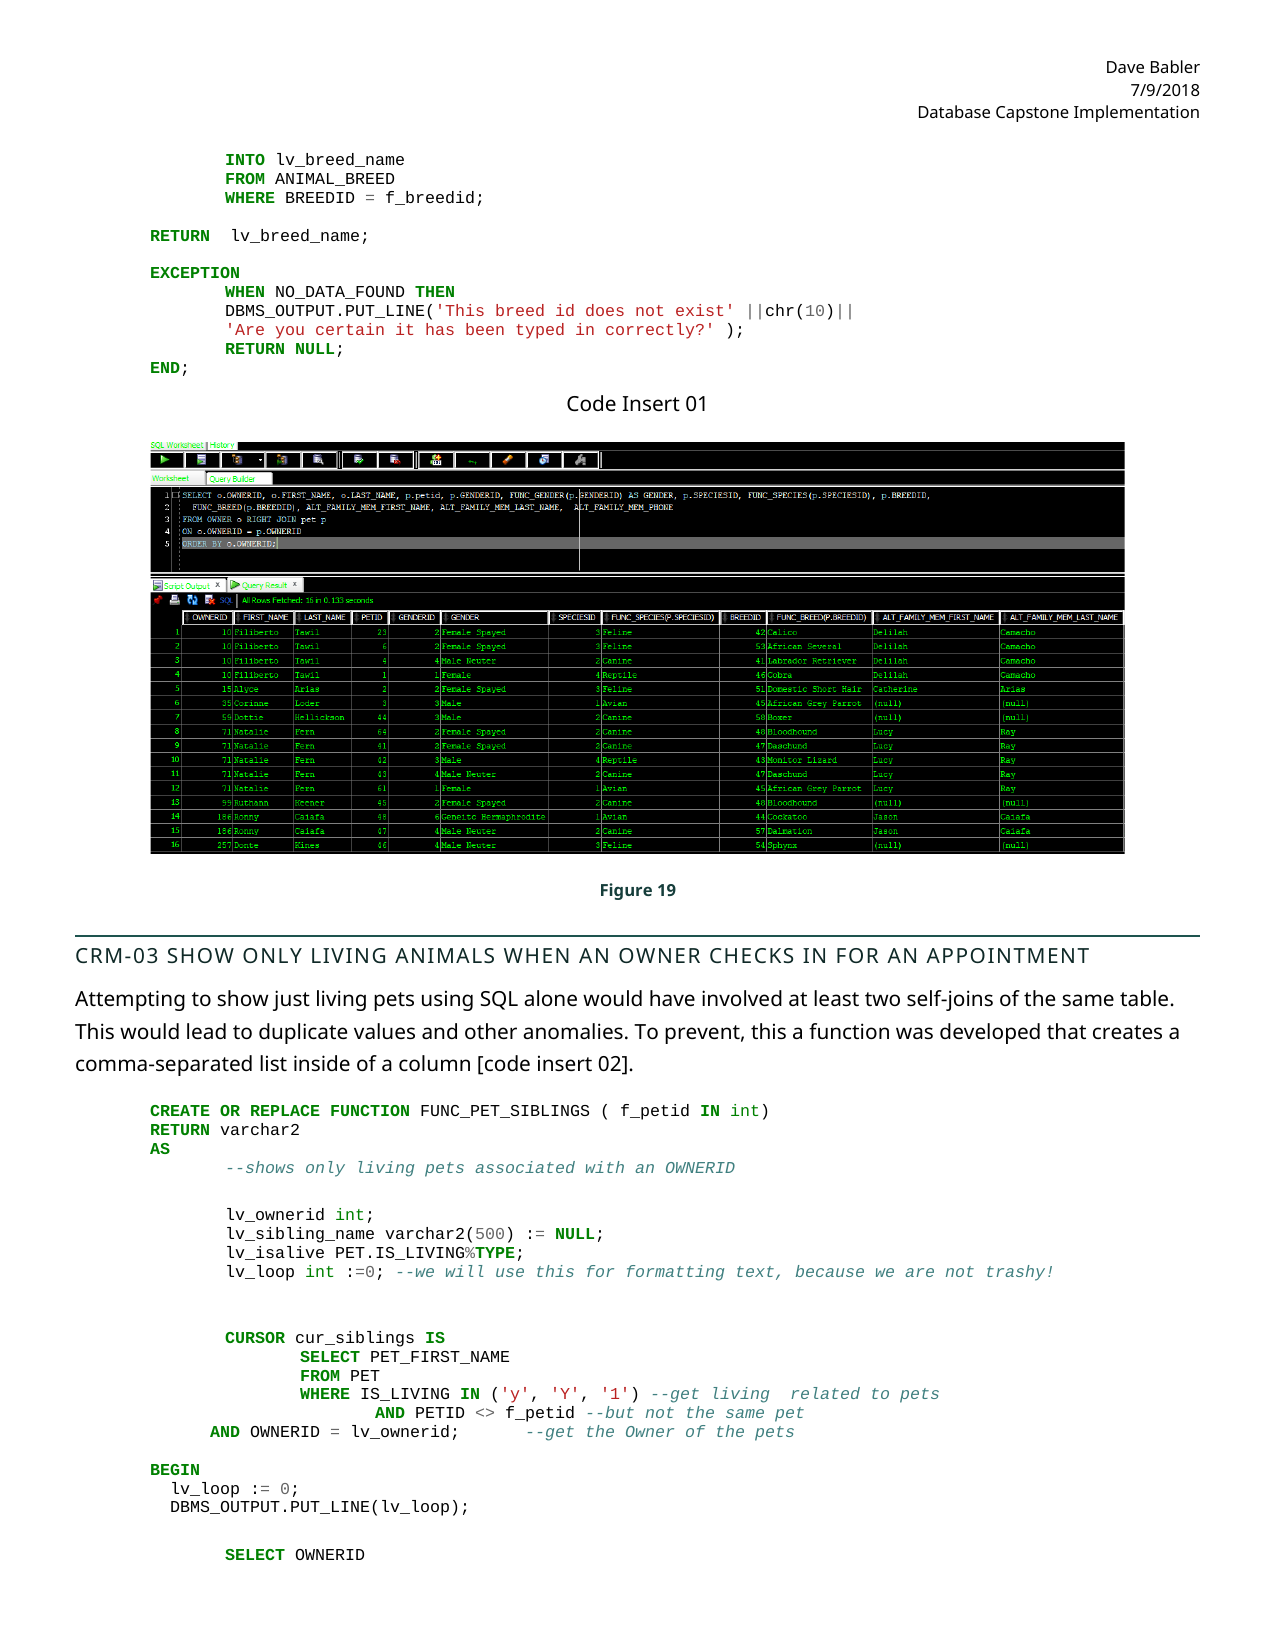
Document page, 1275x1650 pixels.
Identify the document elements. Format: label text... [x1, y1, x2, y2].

text END; [150, 359, 1200, 378]
text CURSOR cur_siblings IS [150, 1329, 1200, 1348]
text SELECT OWNERID [150, 1546, 1200, 1565]
text BEGIN [150, 1461, 1200, 1480]
text lv_loop := 0; [150, 1480, 1200, 1499]
subtitle CRM-03 Show only living animals when an owner checks in for an appointment [75, 937, 1200, 969]
text Code Insert 01 [75, 389, 1200, 417]
text WHERE IS_LIVING IN ('y', 'Y', '1') --get living related to pets [150, 1386, 1200, 1405]
text AND PETID <> f_petid --but not the same pet [150, 1405, 1200, 1424]
text RETURN varchar2 [150, 1122, 1200, 1141]
text FROM PET [150, 1367, 1200, 1386]
text lv_loop int :=0; --we will use this for formatting text, because we are not trashy! [150, 1263, 1200, 1282]
text lv_sibling_name varchar2(500) := NULL; [150, 1226, 1200, 1244]
text lv_isalive PET.IS_LIVING%TYPE; [150, 1244, 1200, 1263]
text WHERE BREEDID = f_breedid; [150, 190, 1200, 208]
text CREATE OR REPLACE FUNCTION FUNC_PET_SIBLINGS ( f_petid IN int) [150, 1103, 1200, 1122]
text 'Are you certain it has been typed in correctly?' ); [150, 322, 1200, 341]
text INTO lv_breed_name [150, 152, 1200, 171]
text --shows only living pets associated with an OWNERID [150, 1159, 1200, 1178]
text DBMS_OUTPUT.PUT_LINE(lv_loop); [150, 1499, 1200, 1518]
text EXCEPTION [150, 265, 1200, 284]
text RETURN lv_breed_name; [150, 227, 1200, 246]
text AS [150, 1141, 1200, 1159]
text SELECT PET_FIRST_NAME [150, 1348, 1200, 1367]
text Figure 19 [75, 878, 1200, 901]
text FROM ANIMAL_BREED [150, 171, 1200, 190]
text WHEN NO_DATA_FOUND THEN [150, 284, 1200, 303]
text lv_ownerid int; [150, 1207, 1200, 1226]
picture [150, 442, 1125, 854]
text AND OWNERID = lv_ownerid; --get the Owner of the pets [150, 1424, 1200, 1442]
text RETURN NULL; [150, 341, 1200, 359]
text Attempting to show just living pets using SQL alone would have involved at least two self-joins of the same table. This would lead to duplicate values and other anomalies. To prevent, this a function was developed that creates a comma-separated list inside of a column [code insert 02]. [75, 984, 1200, 1078]
text DBMS_OUTPUT.PUT_LINE('This breed id does not exist' ||chr(10)|| [150, 303, 1200, 322]
